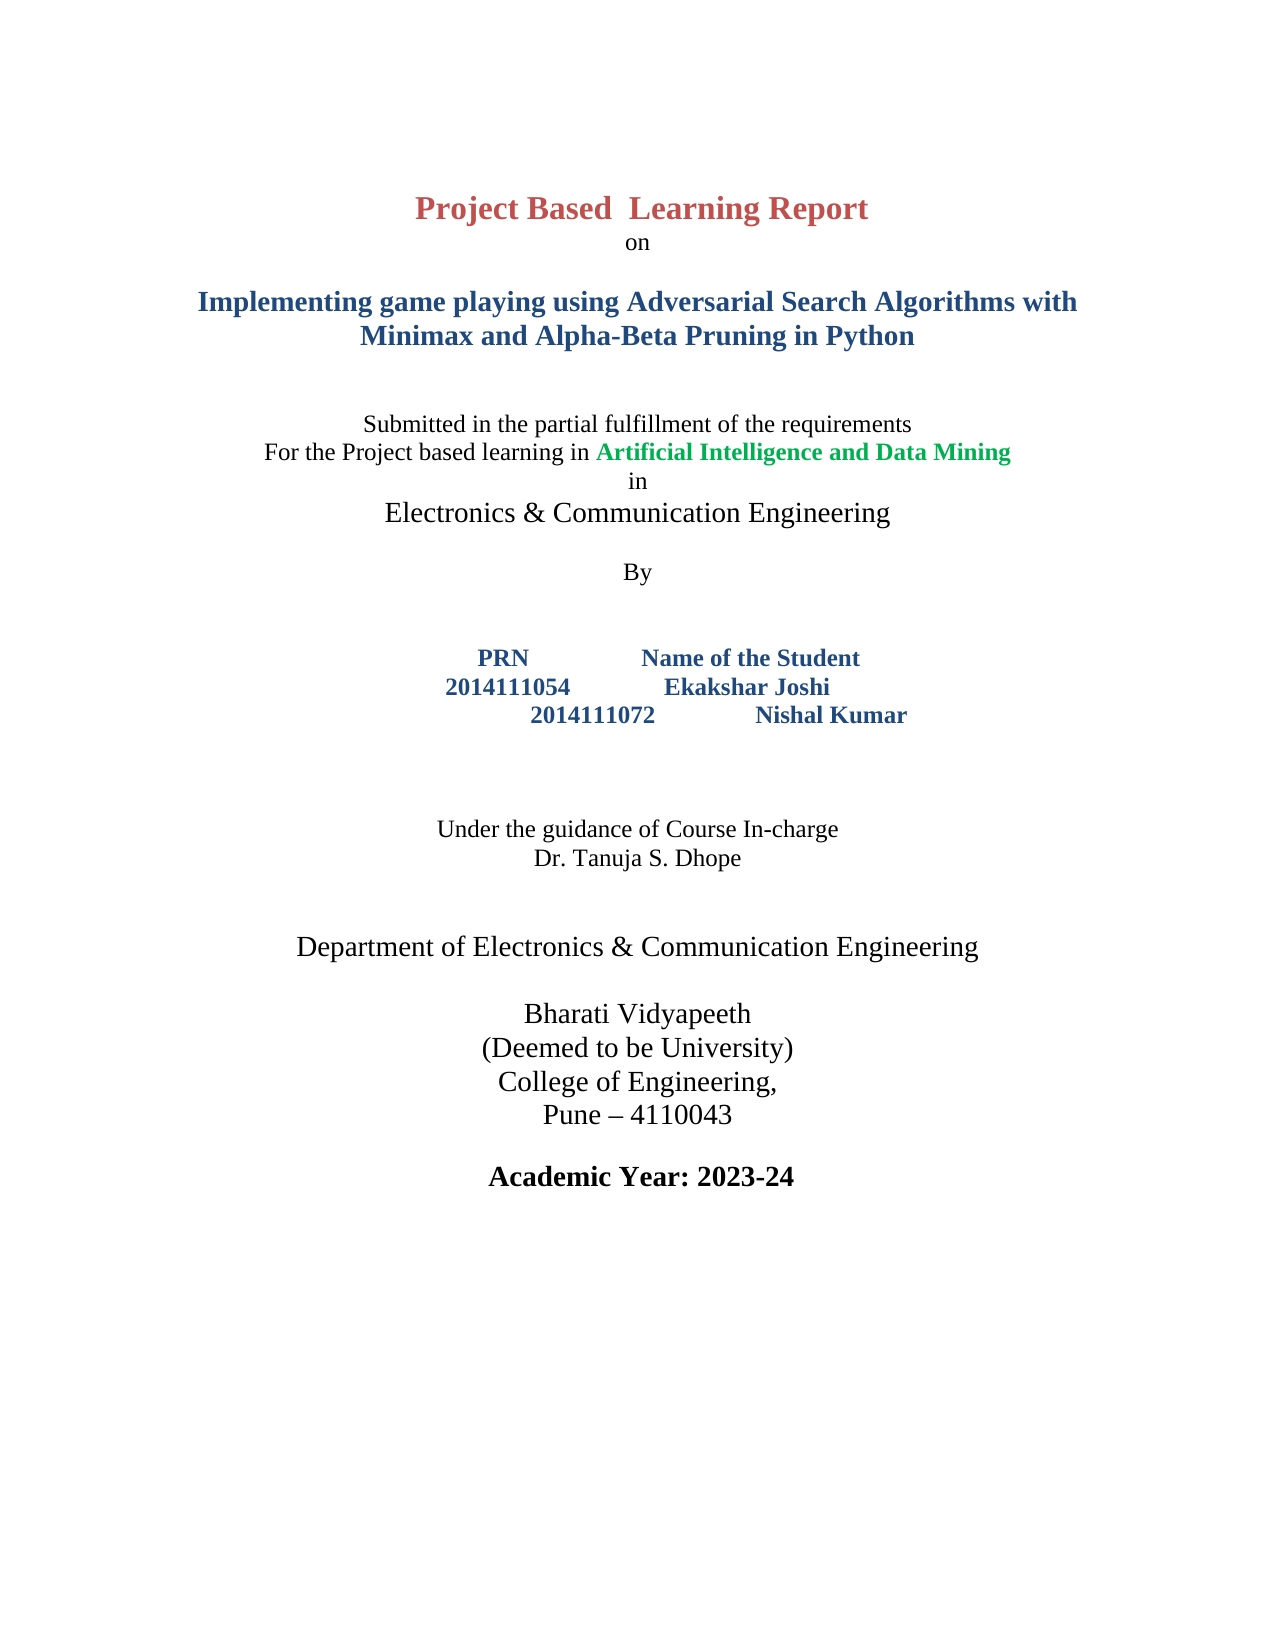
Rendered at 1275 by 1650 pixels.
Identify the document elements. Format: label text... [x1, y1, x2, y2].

text For the Project based learning in Artificial Intelligence and Data Mining [150, 437, 1125, 466]
text on [150, 227, 1125, 255]
text Academic Year: 2023-24 [150, 1159, 1125, 1192]
text in [150, 466, 1125, 495]
text College of Engineering, [150, 1064, 1125, 1097]
text Implementing game playing using Adversarial Search Algorithms with Minimax and Alpha-Beta Pruning in Python [150, 284, 1125, 351]
text PRN Name of the Student [150, 643, 1125, 672]
text (Deemed to be University) [150, 1030, 1125, 1064]
text By [150, 557, 1125, 586]
text Dr. Tanuja S. Dhope [150, 843, 1125, 872]
text 2014111072 Nishal Kumar [150, 700, 1125, 729]
text Submitted in the partial fulfillment of the requirements [150, 409, 1125, 437]
text Department of Electronics & Communication Engineering [150, 929, 1125, 963]
text Bharati Vidyapeeth [150, 997, 1125, 1030]
text 2014111054 Ekakshar Joshi [150, 672, 1125, 700]
text Pune – 4110043 [150, 1097, 1125, 1131]
text Under the guidance of Course In-charge [150, 814, 1125, 843]
text Electronics & Communication Engineering [150, 495, 1125, 528]
text Project Based Learning Report [150, 188, 1125, 227]
